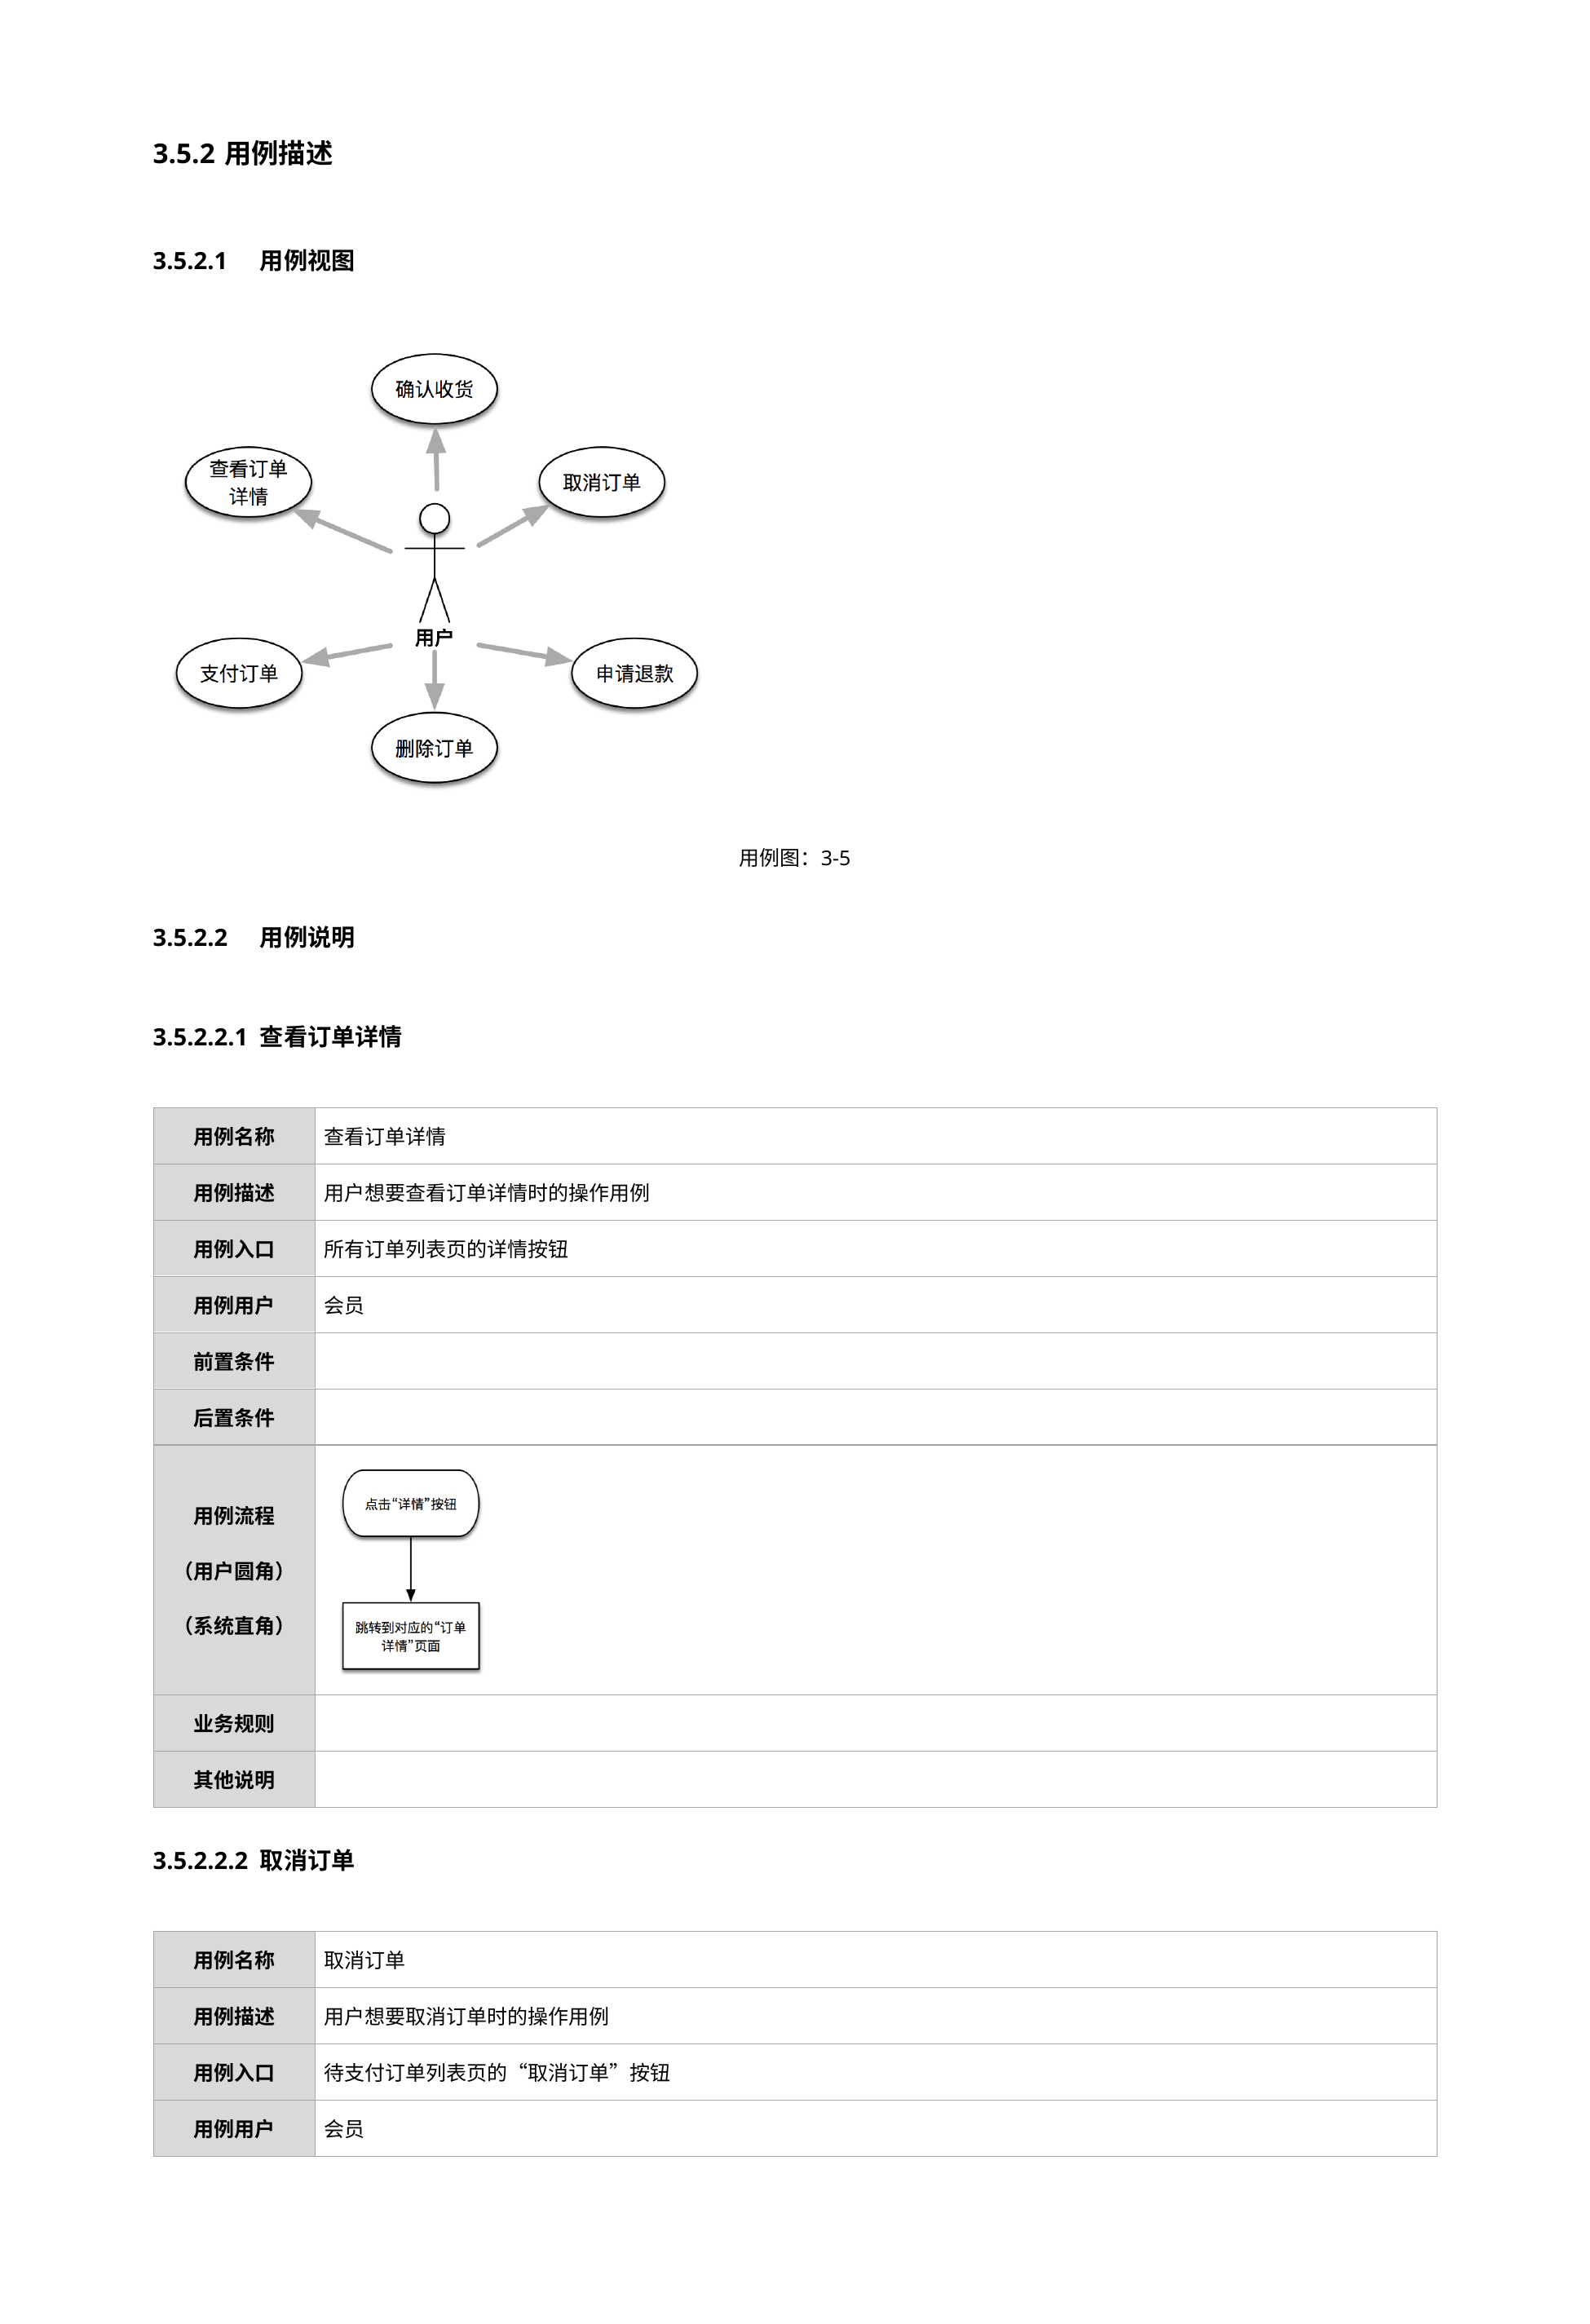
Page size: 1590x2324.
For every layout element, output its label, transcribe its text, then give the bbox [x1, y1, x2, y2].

table_cell 所有订单列表页的详情按钮 [316, 1221, 1437, 1275]
picture [324, 1456, 497, 1685]
table_cell 业务规则 [154, 1695, 315, 1751]
table_header 用例名称 [154, 1932, 315, 1987]
table_header 用例名称 [154, 1108, 315, 1164]
table_cell 前置条件 [154, 1333, 315, 1388]
table_cell [316, 1752, 1437, 1807]
table_header 取消订单 [316, 1932, 1437, 1987]
table_cell 用例入口 [154, 1221, 315, 1275]
table_cell 会员 [316, 2101, 1437, 2156]
table_cell 用例描述 [154, 1164, 315, 1220]
table_cell [316, 1695, 1437, 1751]
subtitle 用例视图 [152, 232, 1437, 287]
picture [152, 330, 722, 825]
table_cell [316, 1390, 1437, 1444]
table_cell 用户想要查看订单详情时的操作用例 [316, 1164, 1437, 1220]
table_cell 用例用户 [154, 2101, 315, 2156]
table_cell [316, 1333, 1437, 1388]
subtitle 用例描述 [152, 124, 1437, 179]
table_cell 用例描述 [154, 1988, 315, 2043]
table_cell 用例入口 [154, 2044, 315, 2100]
table_cell 用例流程 （用户圆角） （系统直角） [154, 1446, 315, 1694]
table_header 查看订单详情 [316, 1108, 1437, 1164]
table_cell 其他说明 [154, 1752, 315, 1807]
subtitle 取消订单 [152, 1831, 1437, 1887]
table_cell 后置条件 [154, 1390, 315, 1444]
table_cell 用户想要取消订单时的操作用例 [316, 1988, 1437, 2043]
text 用例图：3-5 [152, 829, 1437, 885]
table_cell 会员 [316, 1277, 1437, 1332]
subtitle 查看订单详情 [152, 1008, 1437, 1063]
table_cell 用例用户 [154, 1277, 315, 1332]
table_cell 待支付订单列表页的“取消订单”按钮 [316, 2044, 1437, 2100]
table_cell [316, 1446, 1437, 1694]
subtitle 用例说明 [152, 908, 1437, 964]
